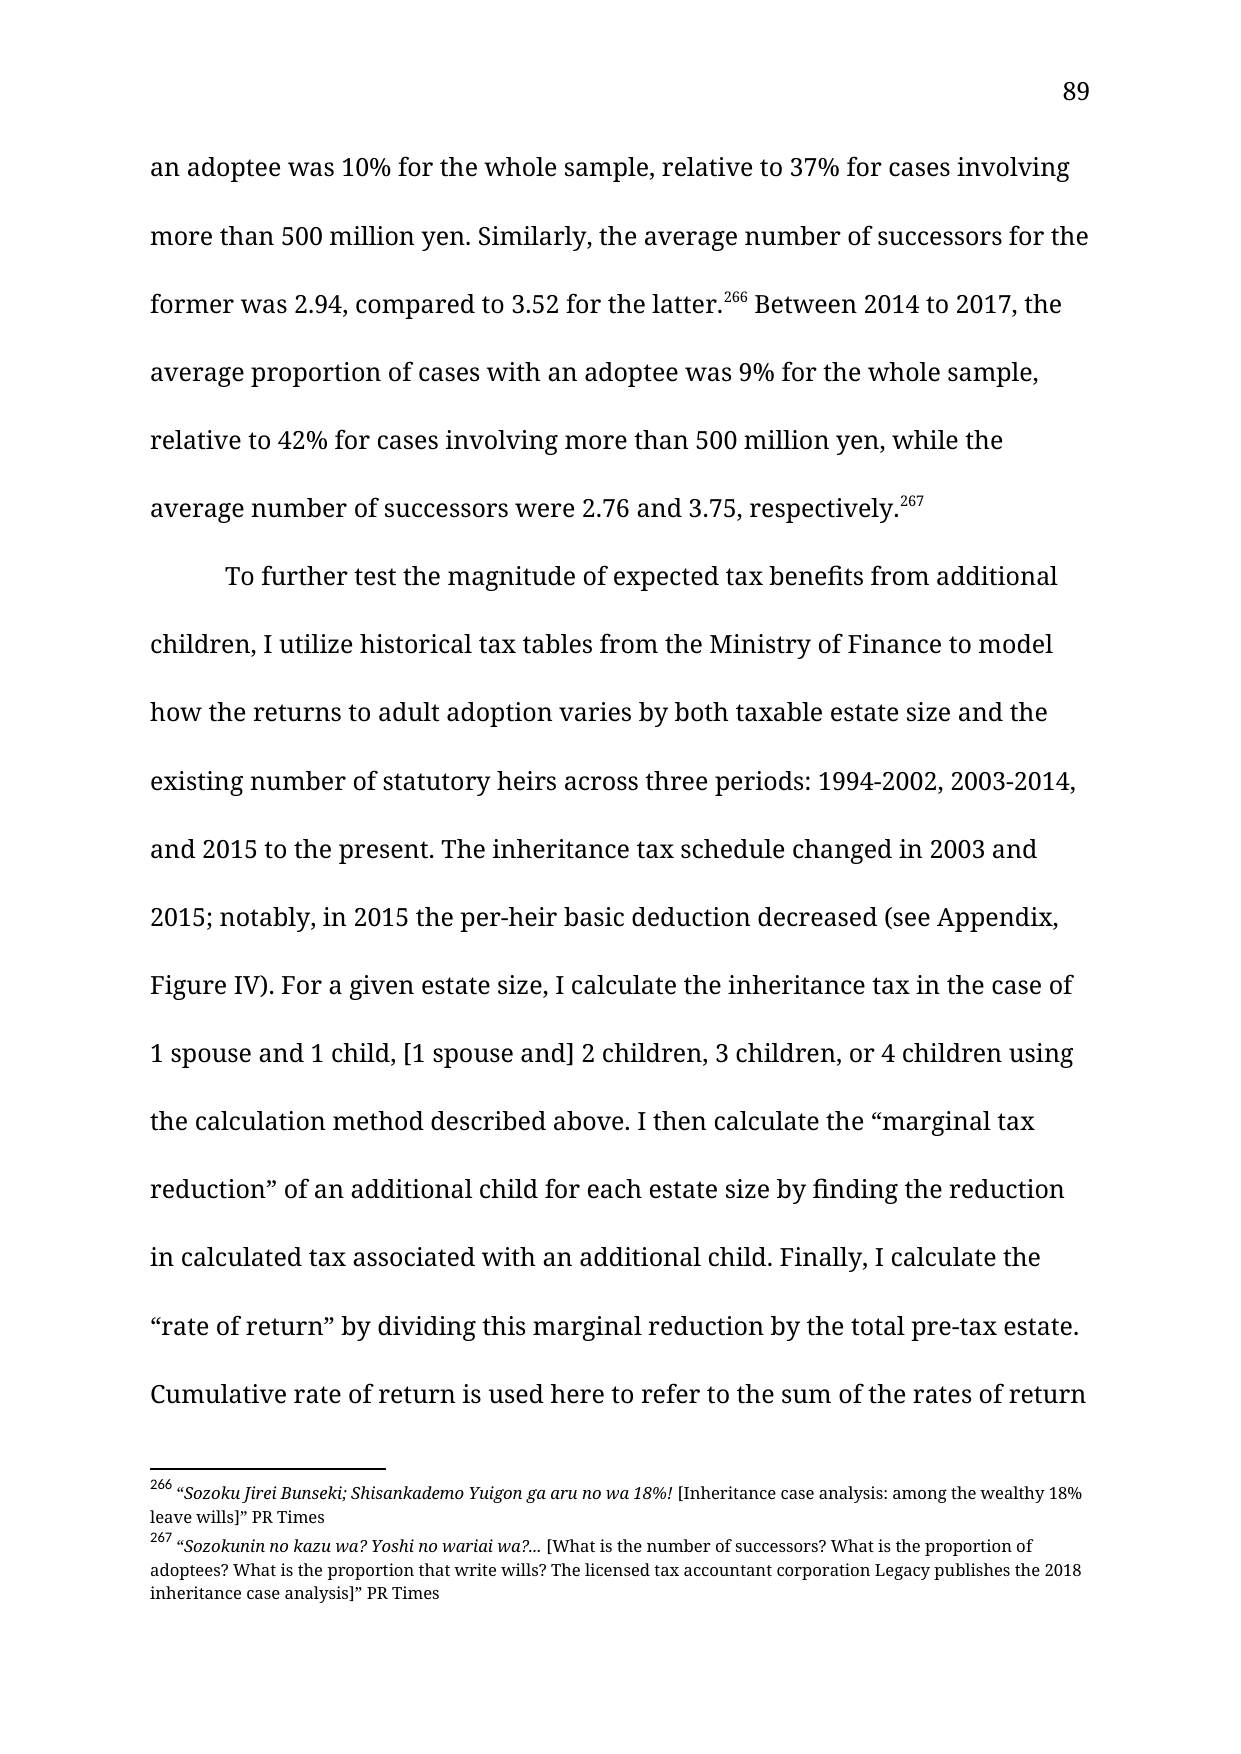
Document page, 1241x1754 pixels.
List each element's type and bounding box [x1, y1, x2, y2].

text [150, 559, 1090, 1410]
text [150, 150, 1090, 525]
